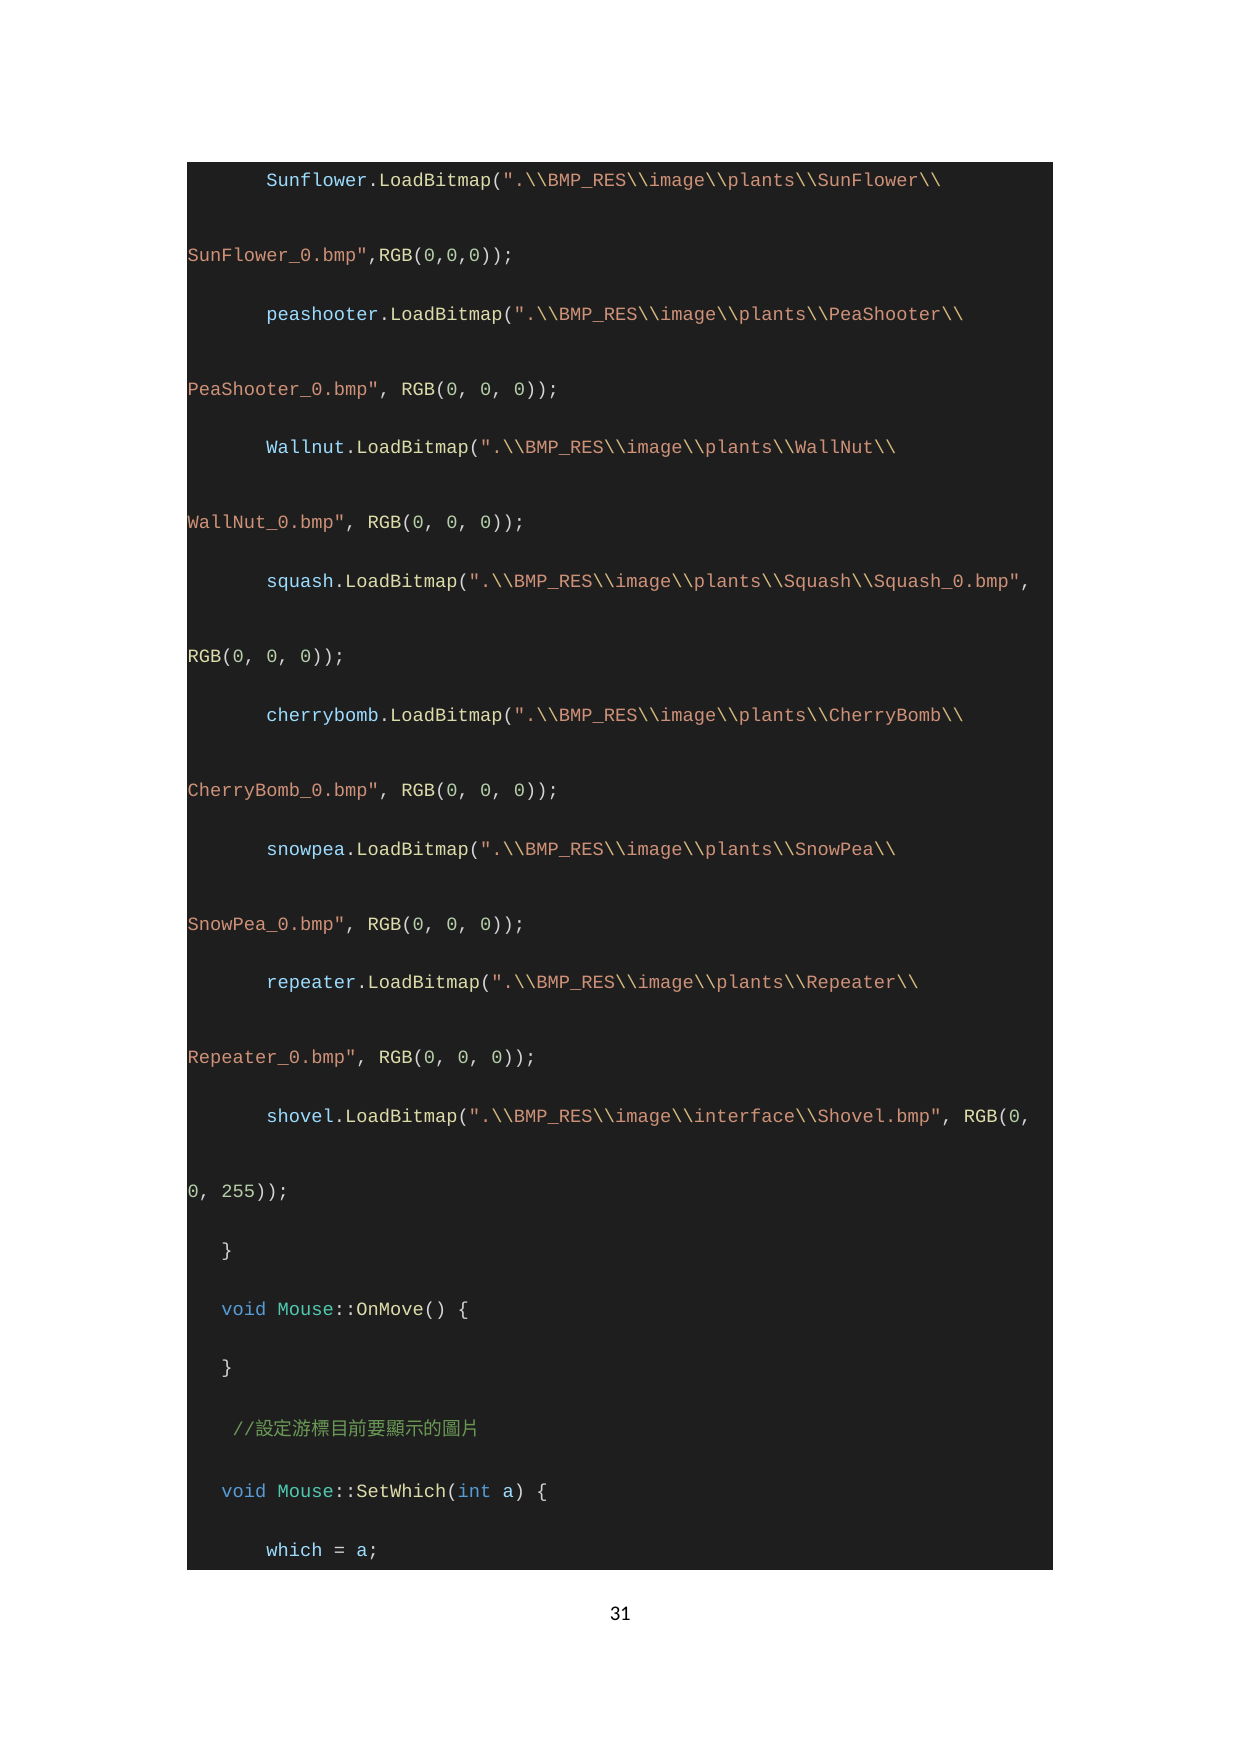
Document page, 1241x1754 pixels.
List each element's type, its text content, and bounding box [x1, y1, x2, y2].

text squash.LoadBitmap(".\\BMP_RES\\image\\plants\\Squash\\Squash_0.bmp", RGB(0, 0, 0)); [187, 564, 1053, 676]
text //設定游標目前要顯示的圖片 [187, 1409, 1053, 1446]
text void Mouse::OnMove() { [187, 1291, 1053, 1329]
text } [187, 1232, 1053, 1270]
text void Mouse::SetWhich(int a) { [187, 1473, 1053, 1511]
text Sunflower.LoadBitmap(".\\BMP_RES\\image\\plants\\SunFlower\\SunFlower_0.bmp",RGB(0,0,0)); [187, 162, 1053, 275]
text } [187, 1350, 1053, 1387]
text shovel.LoadBitmap(".\\BMP_RES\\image\\interface\\Shovel.bmp", RGB(0, 0, 255)); [187, 1099, 1053, 1211]
text snowpea.LoadBitmap(".\\BMP_RES\\image\\plants\\SnowPea\\SnowPea_0.bmp", RGB(0, 0, 0)); [187, 831, 1053, 944]
text Wallnut.LoadBitmap(".\\BMP_RES\\image\\plants\\WallNut\\WallNut_0.bmp", RGB(0, 0, 0)); [187, 430, 1053, 542]
text which = a; [187, 1532, 1053, 1570]
text repeater.LoadBitmap(".\\BMP_RES\\image\\plants\\Repeater\\Repeater_0.bmp", RGB(0, 0, 0)); [187, 965, 1053, 1077]
text peashooter.LoadBitmap(".\\BMP_RES\\image\\plants\\PeaShooter\\PeaShooter_0.bmp", RGB(0, 0, 0)); [187, 296, 1053, 409]
text cherrybomb.LoadBitmap(".\\BMP_RES\\image\\plants\\CherryBomb\\CherryBomb_0.bmp", RGB(0, 0, 0)); [187, 697, 1053, 810]
